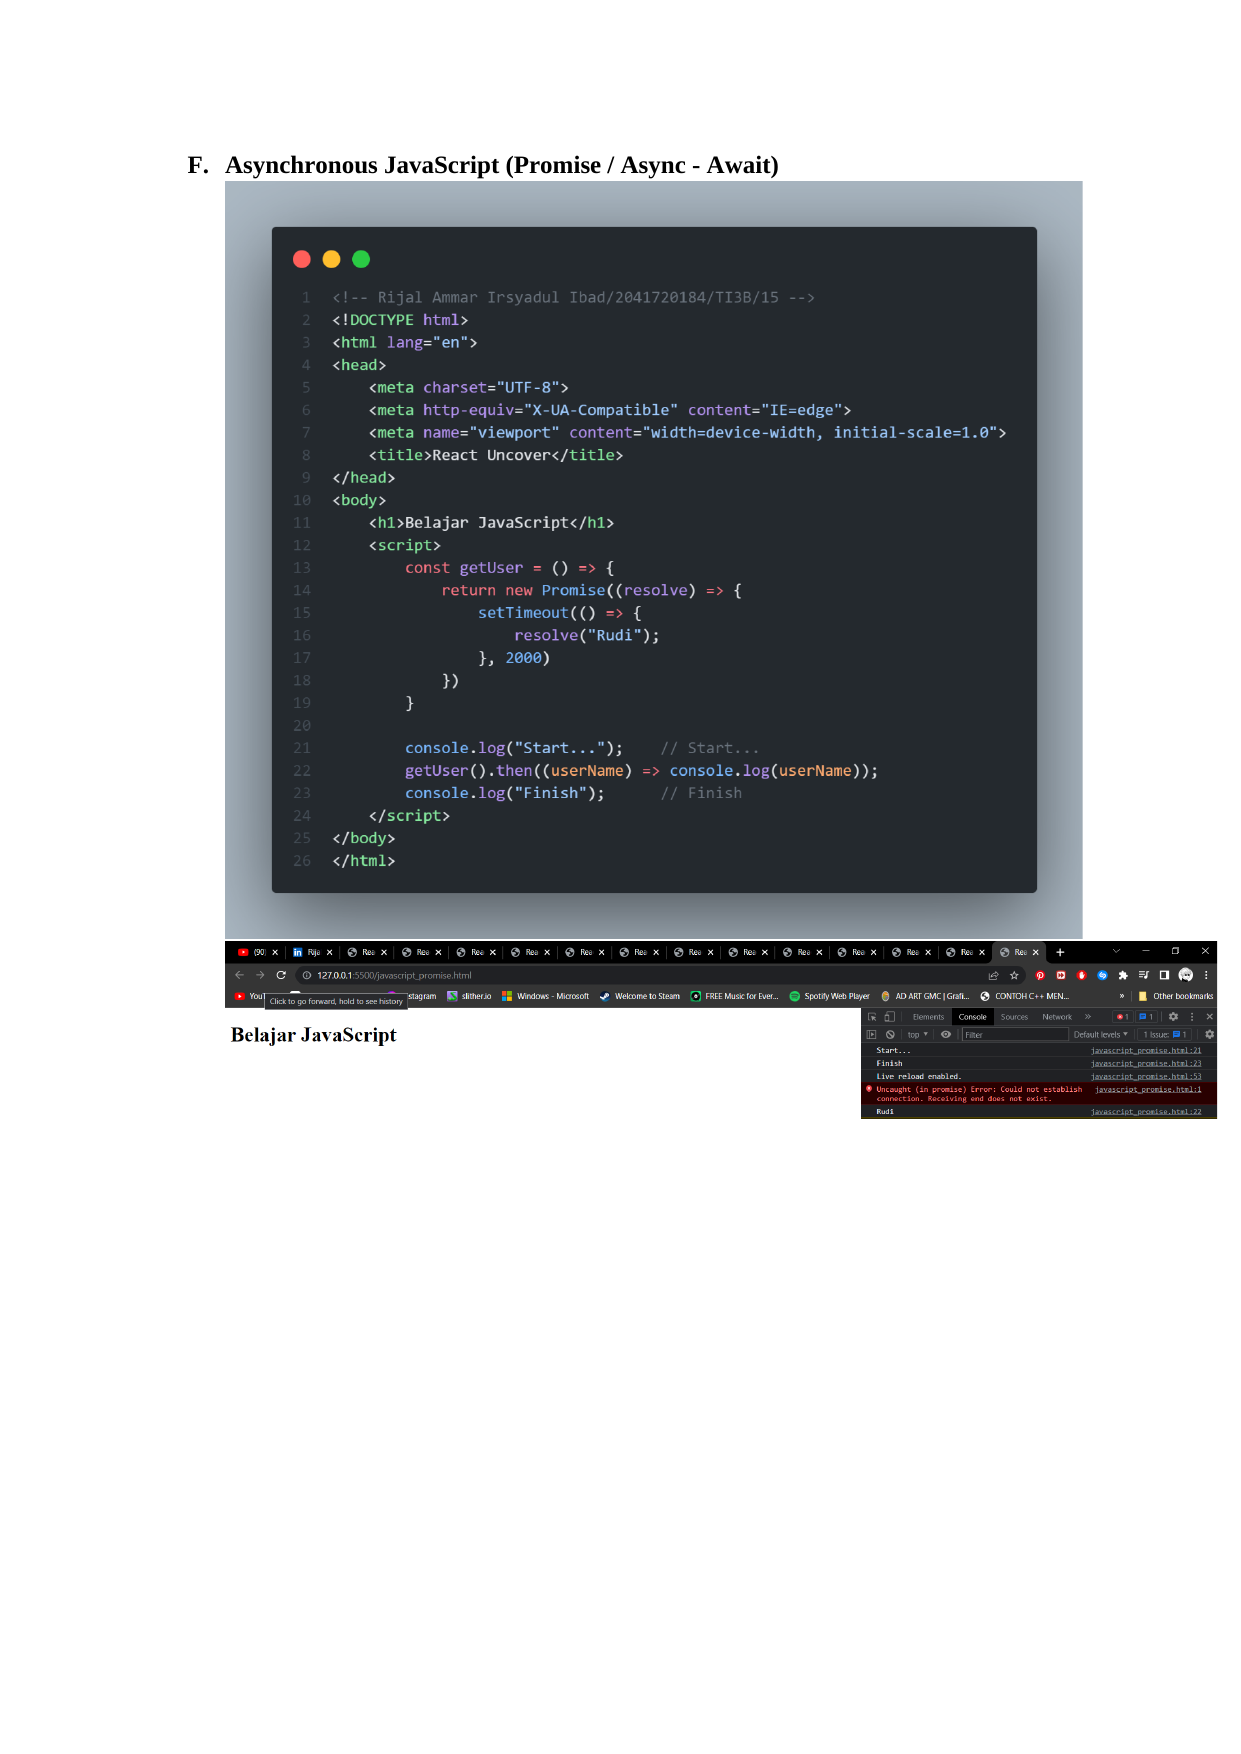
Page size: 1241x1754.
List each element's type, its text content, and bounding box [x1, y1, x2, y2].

list Asynchronous JavaScript (Promise / Async - Await) [187, 150, 1090, 179]
picture [225, 941, 1218, 1119]
picture [225, 181, 1083, 939]
